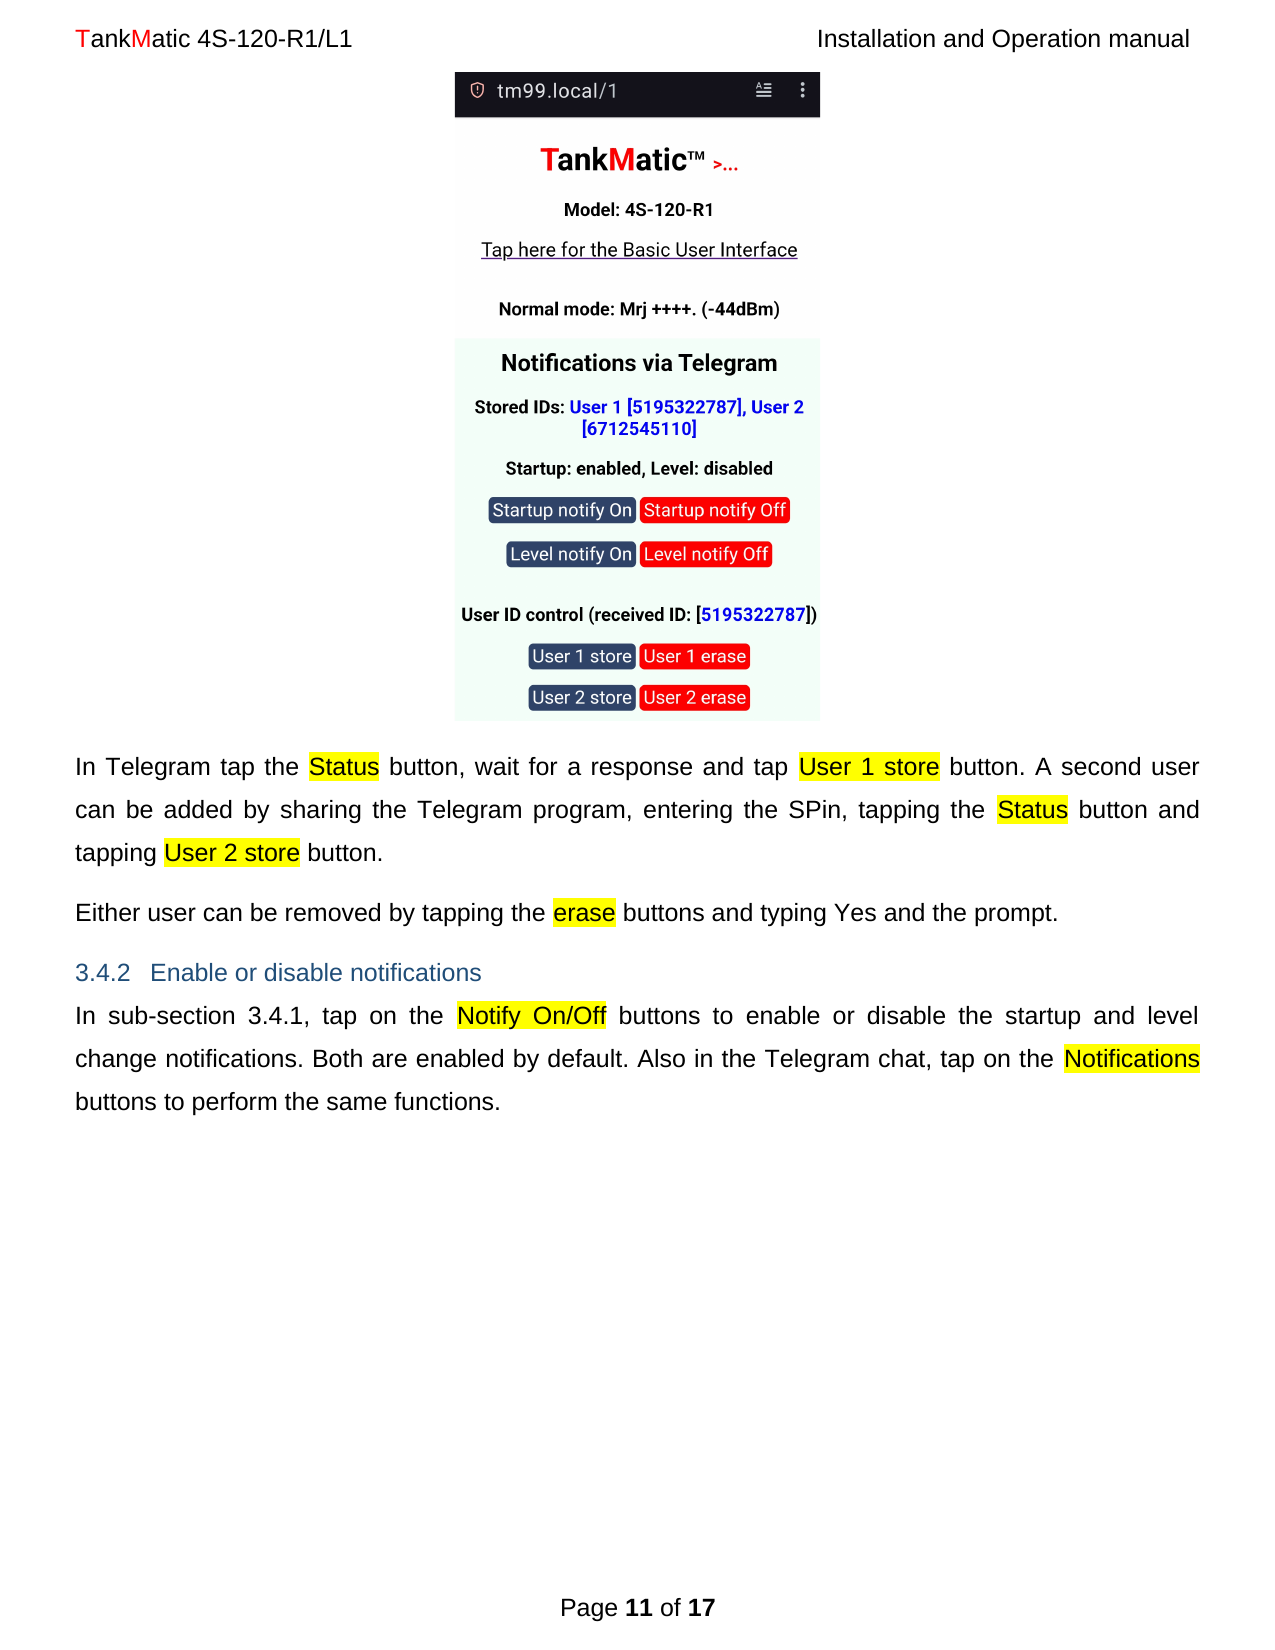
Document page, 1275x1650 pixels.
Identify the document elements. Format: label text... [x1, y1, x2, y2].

text In sub-section 3.4.1, tap on the Notify On/Off buttons to enable or disable the startup and level change notifications. Both are enabled by default. Also in the Telegram chat, tap on the Notifications buttons to perform the same functions. [75, 1001, 1200, 1116]
text Either user can be removed by tapping the erase buttons and typing Yes and the prompt. [75, 898, 553, 927]
text Either user can be removed by tapping the erase buttons and typing Yes and the prompt. [616, 898, 1200, 927]
subtitle Enable or disable notifications [75, 958, 1200, 986]
text In Telegram tap the Status button, wait for a response and tap User 1 store button. A second user can be added by sharing the Telegram program, entering the SPin, tapping the Status button and tapping User 2 store button. [75, 752, 1200, 867]
picture [454, 72, 821, 721]
